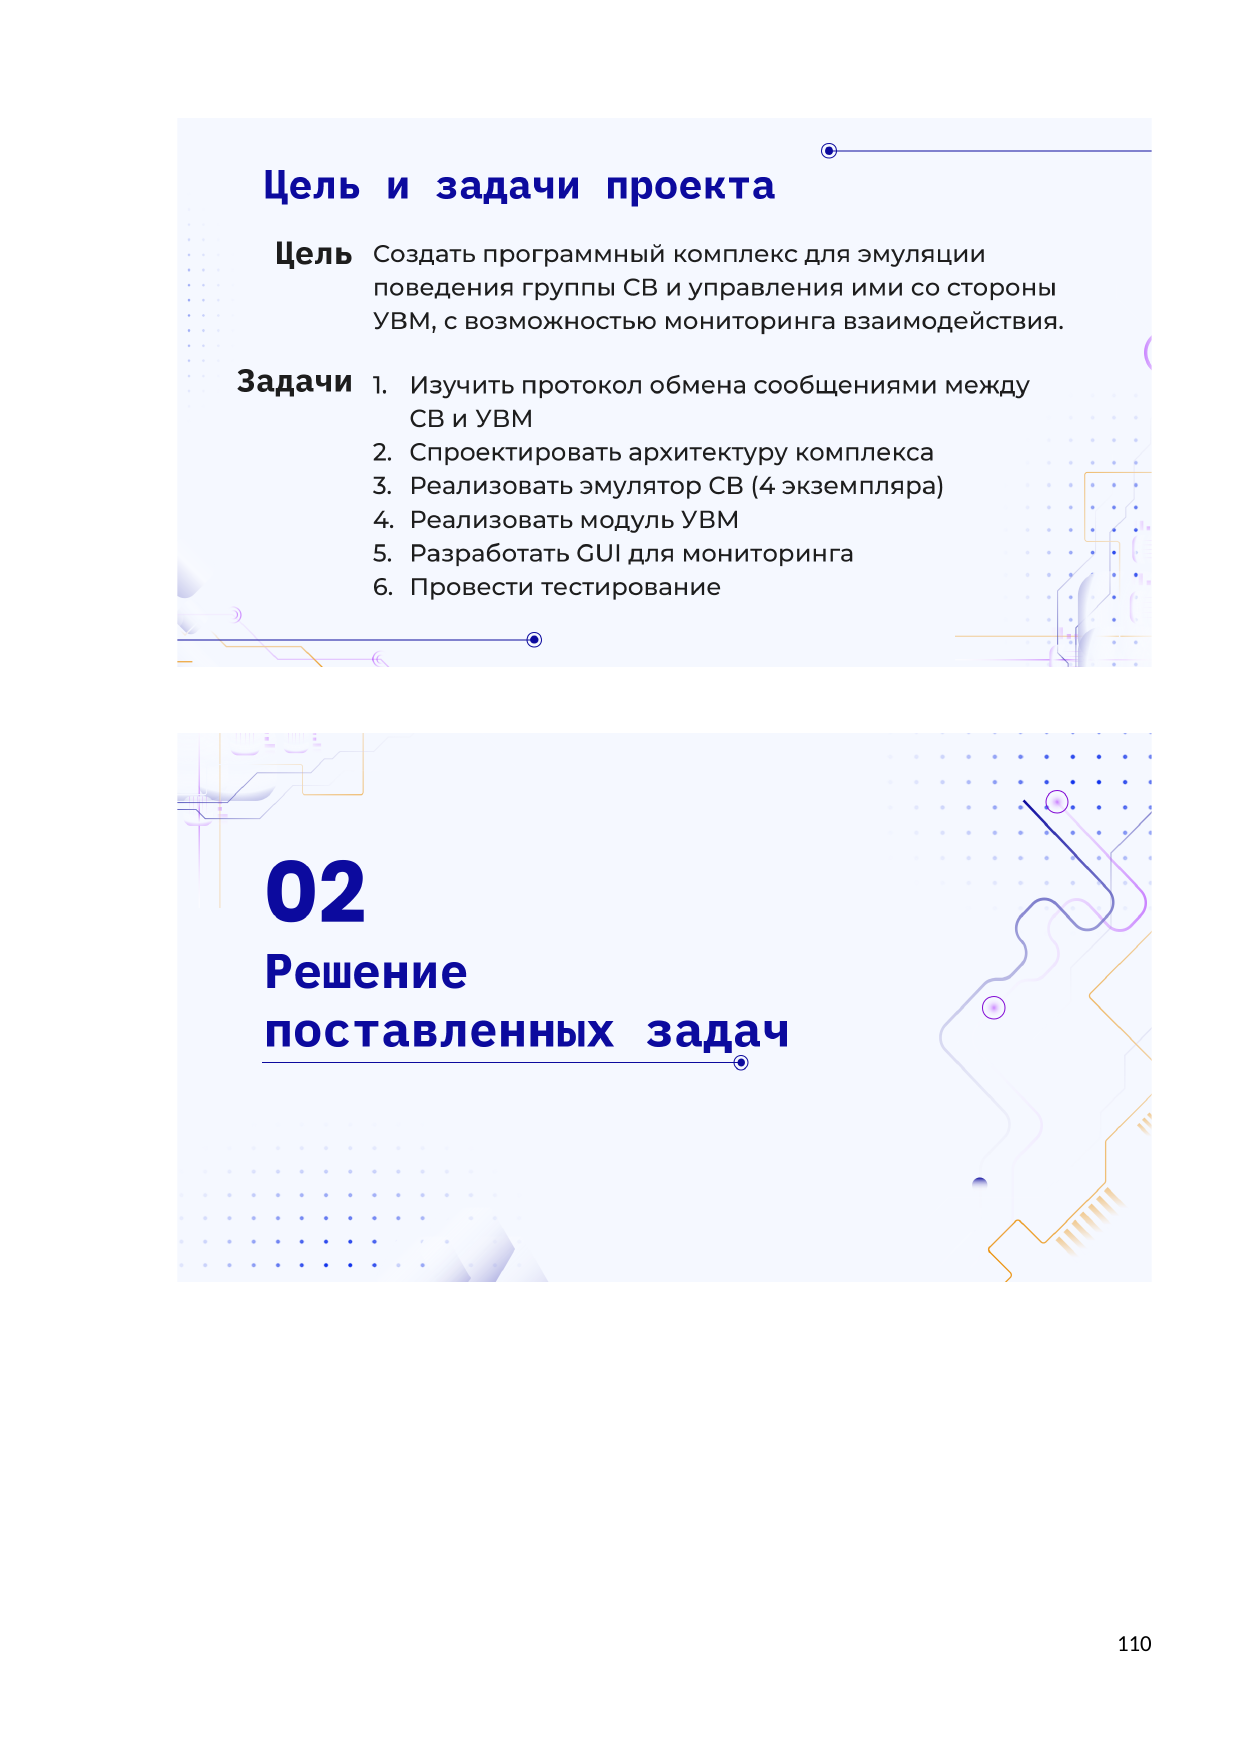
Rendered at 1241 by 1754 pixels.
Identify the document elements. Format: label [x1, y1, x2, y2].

picture [177, 118, 1152, 667]
picture [177, 733, 1152, 1282]
